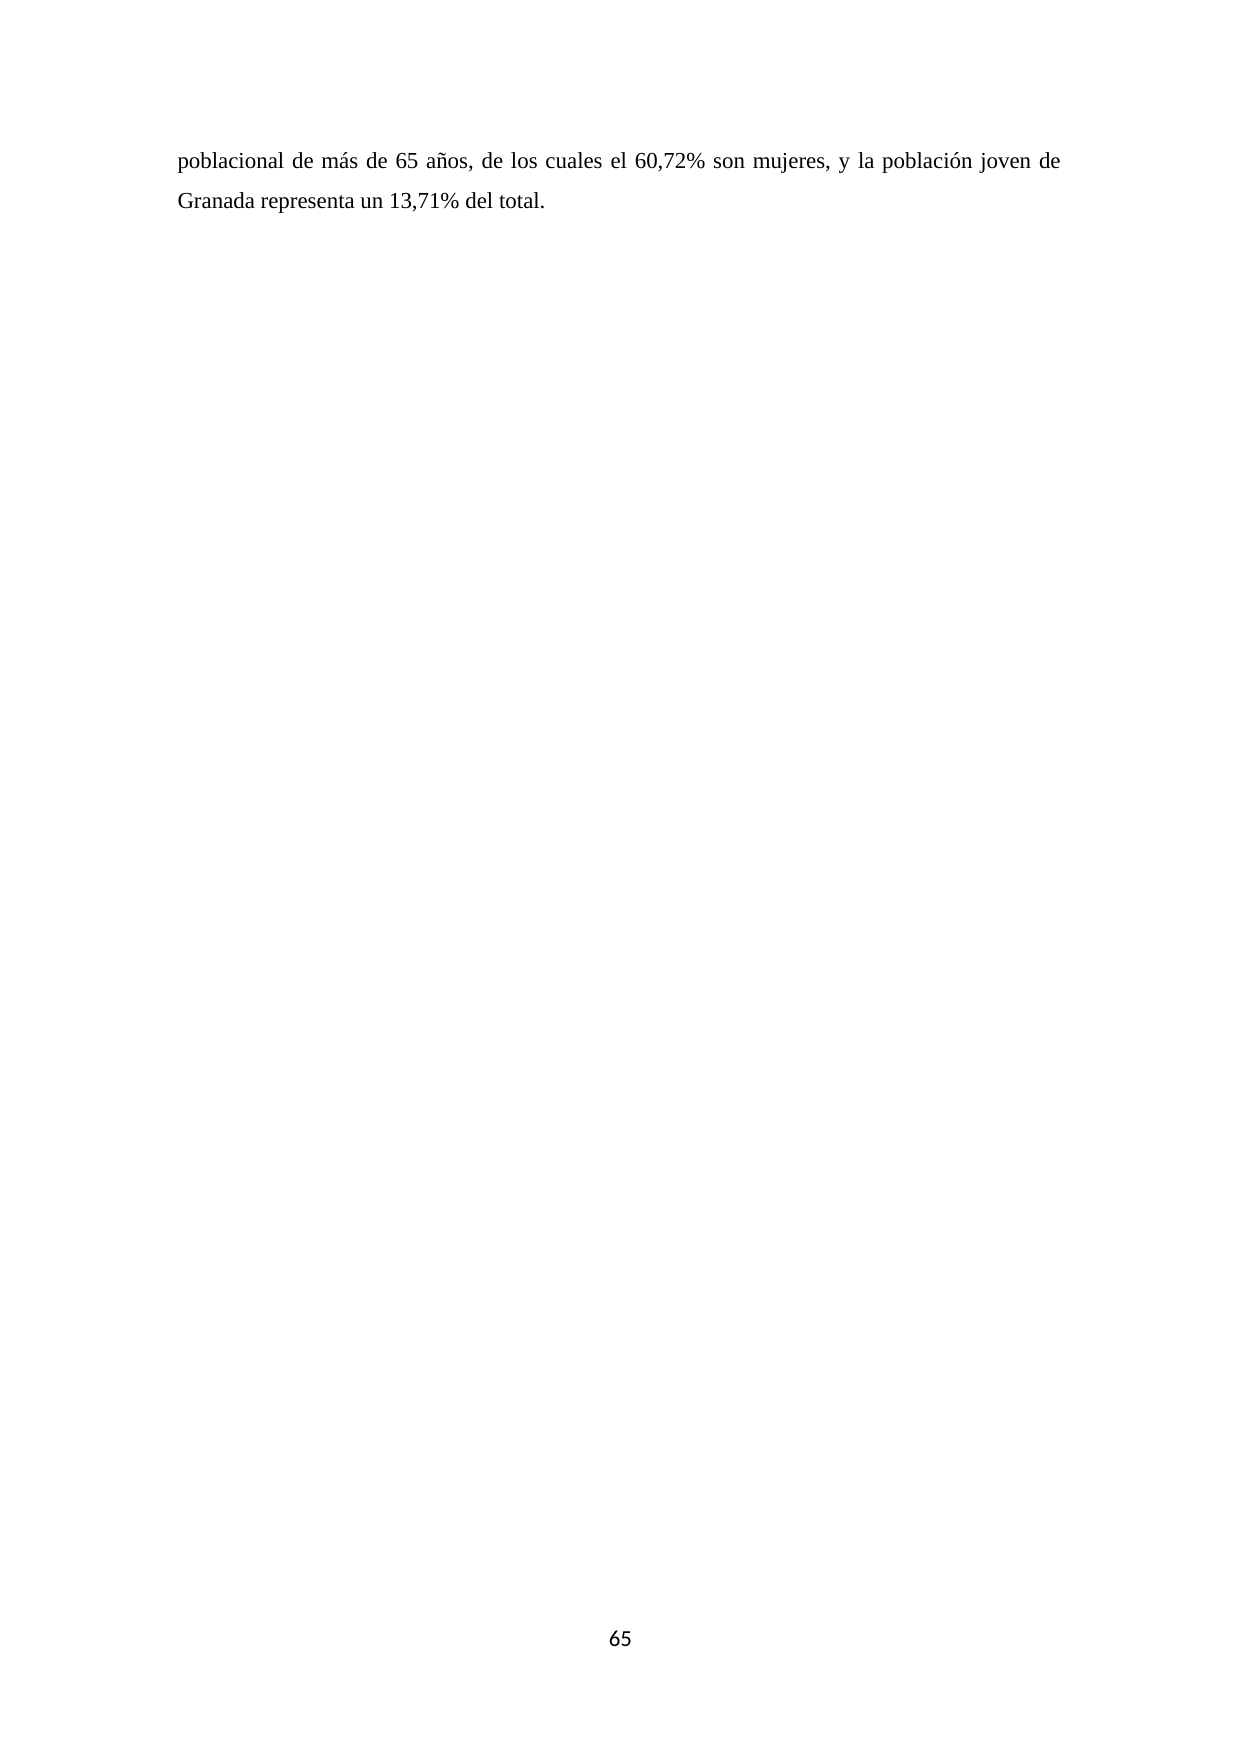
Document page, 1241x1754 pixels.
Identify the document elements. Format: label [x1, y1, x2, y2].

text [177, 148, 1063, 213]
